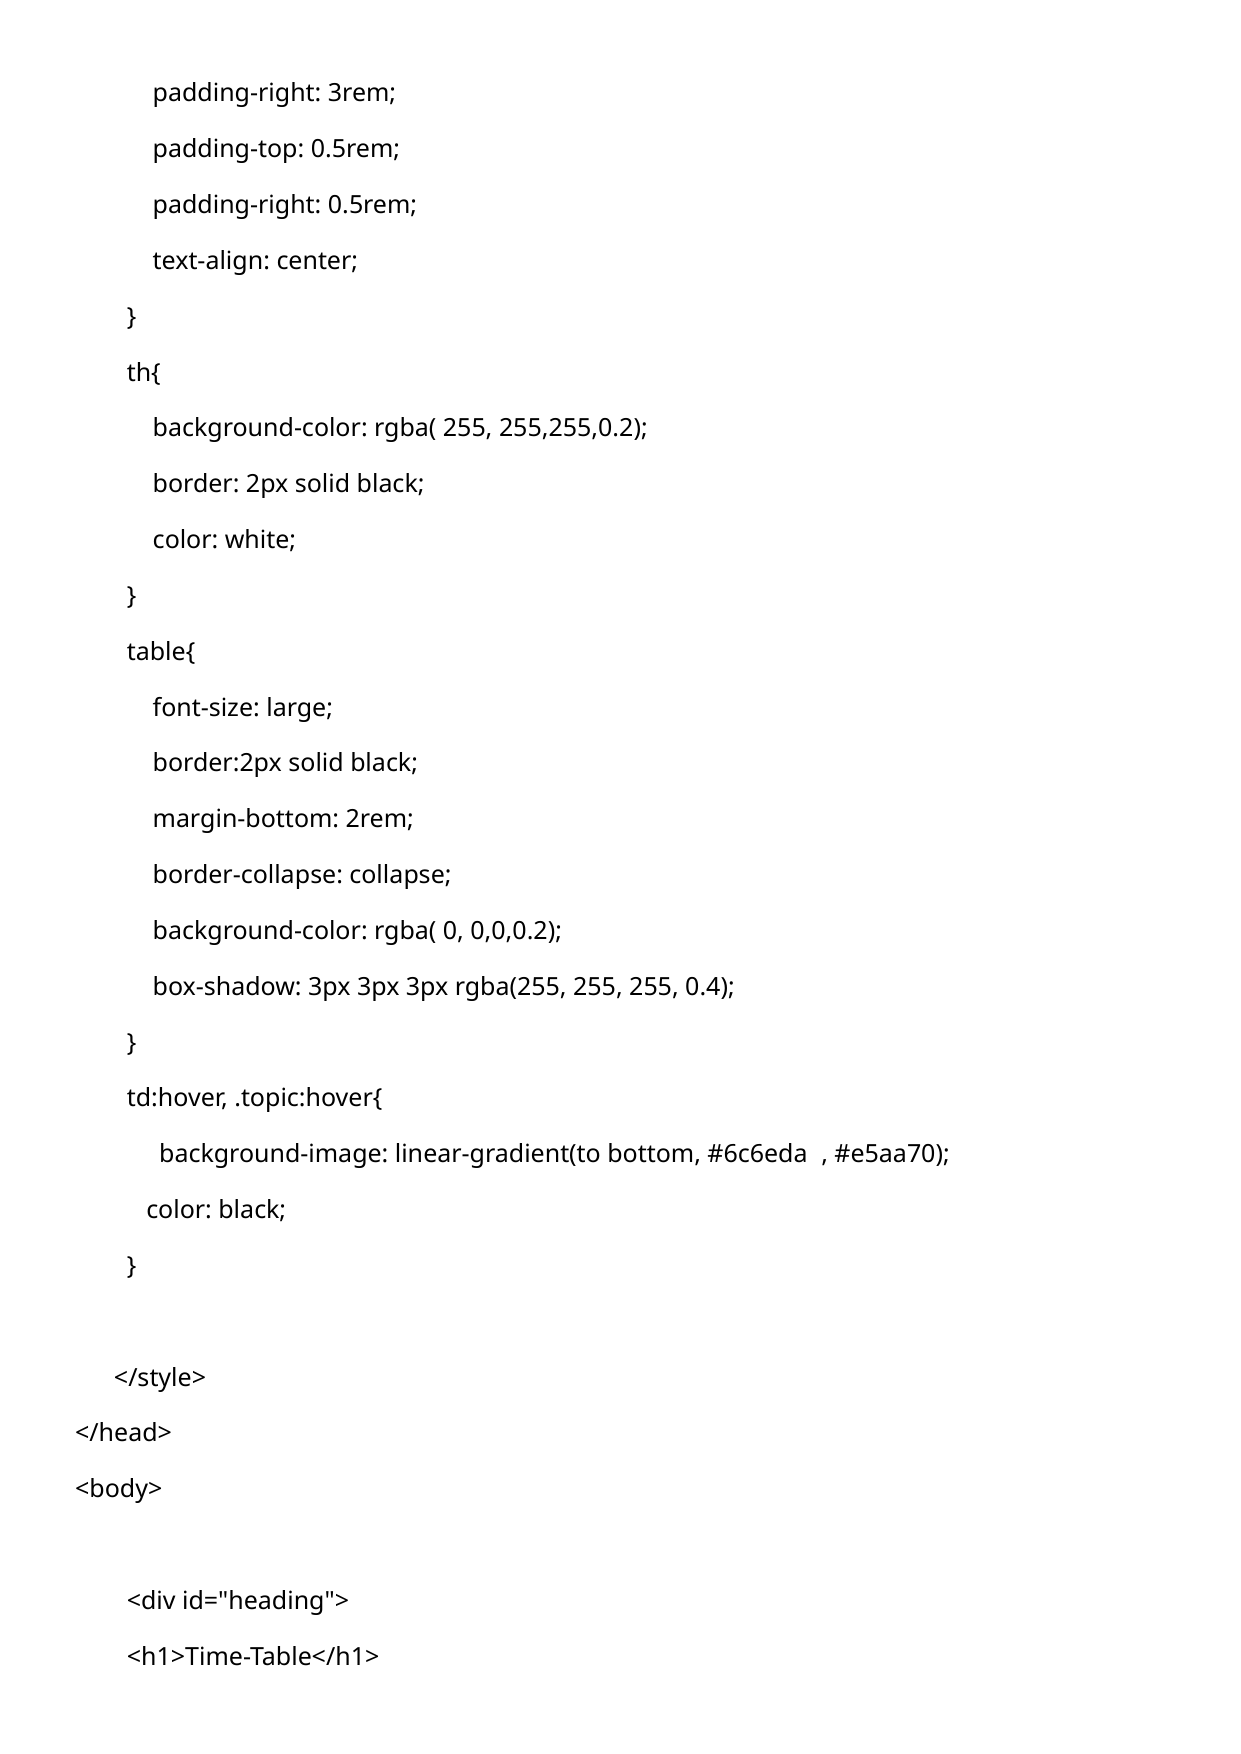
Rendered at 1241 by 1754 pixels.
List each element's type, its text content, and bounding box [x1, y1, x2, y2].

text padding-right: 3rem; [75, 75, 1165, 109]
text font-size: large; [75, 689, 1165, 723]
text th{ [75, 354, 1165, 388]
text <h1>Time-Table</h1> [75, 1638, 1165, 1672]
text text-align: center; [75, 242, 1165, 277]
text </style> [75, 1359, 1165, 1393]
text border: 2px solid black; [75, 466, 1165, 500]
text } [75, 1247, 1165, 1282]
text padding-right: 0.5rem; [75, 187, 1165, 221]
text <div id="heading"> [75, 1582, 1165, 1617]
text } [75, 298, 1165, 332]
text background-color: rgba( 255, 255,255,0.2); [75, 410, 1165, 444]
text border:2px solid black; [75, 745, 1165, 779]
text margin-bottom: 2rem; [75, 801, 1165, 835]
text td:hover, .topic:hover{ [75, 1080, 1165, 1114]
text border-collapse: collapse; [75, 857, 1165, 891]
text background-color: rgba( 0, 0,0,0.2); [75, 912, 1165, 947]
text </head> [75, 1415, 1165, 1449]
text <body> [75, 1471, 1165, 1505]
text padding-top: 0.5rem; [75, 131, 1165, 165]
text } [75, 1024, 1165, 1058]
text box-shadow: 3px 3px 3px rgba(255, 255, 255, 0.4); [75, 968, 1165, 1002]
text color: black; [75, 1192, 1165, 1226]
text color: white; [75, 522, 1165, 556]
text } [75, 577, 1165, 612]
text table{ [75, 633, 1165, 667]
text background-image: linear-gradient(to bottom, #6c6eda , #e5aa70); [75, 1136, 1165, 1170]
